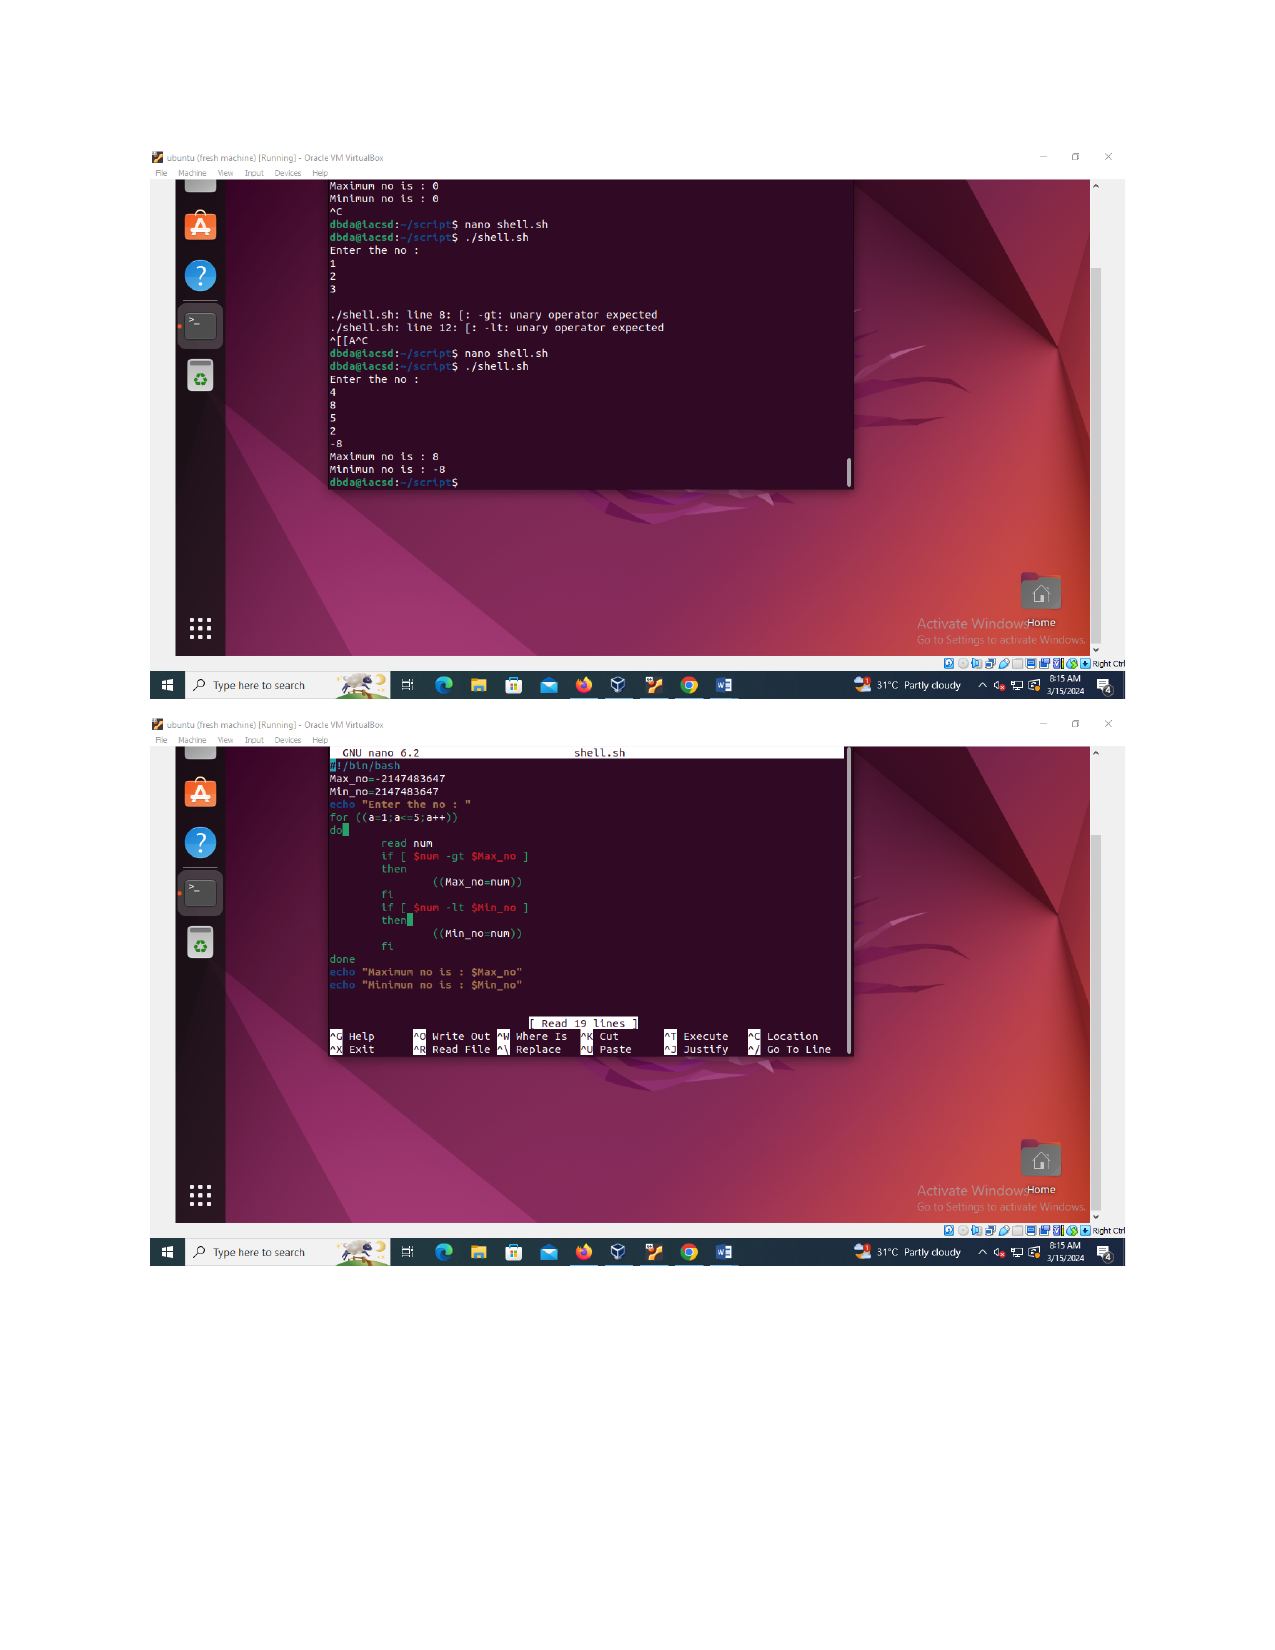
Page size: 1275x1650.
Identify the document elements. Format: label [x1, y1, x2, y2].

picture [150, 150, 1125, 699]
picture [150, 717, 1125, 1266]
